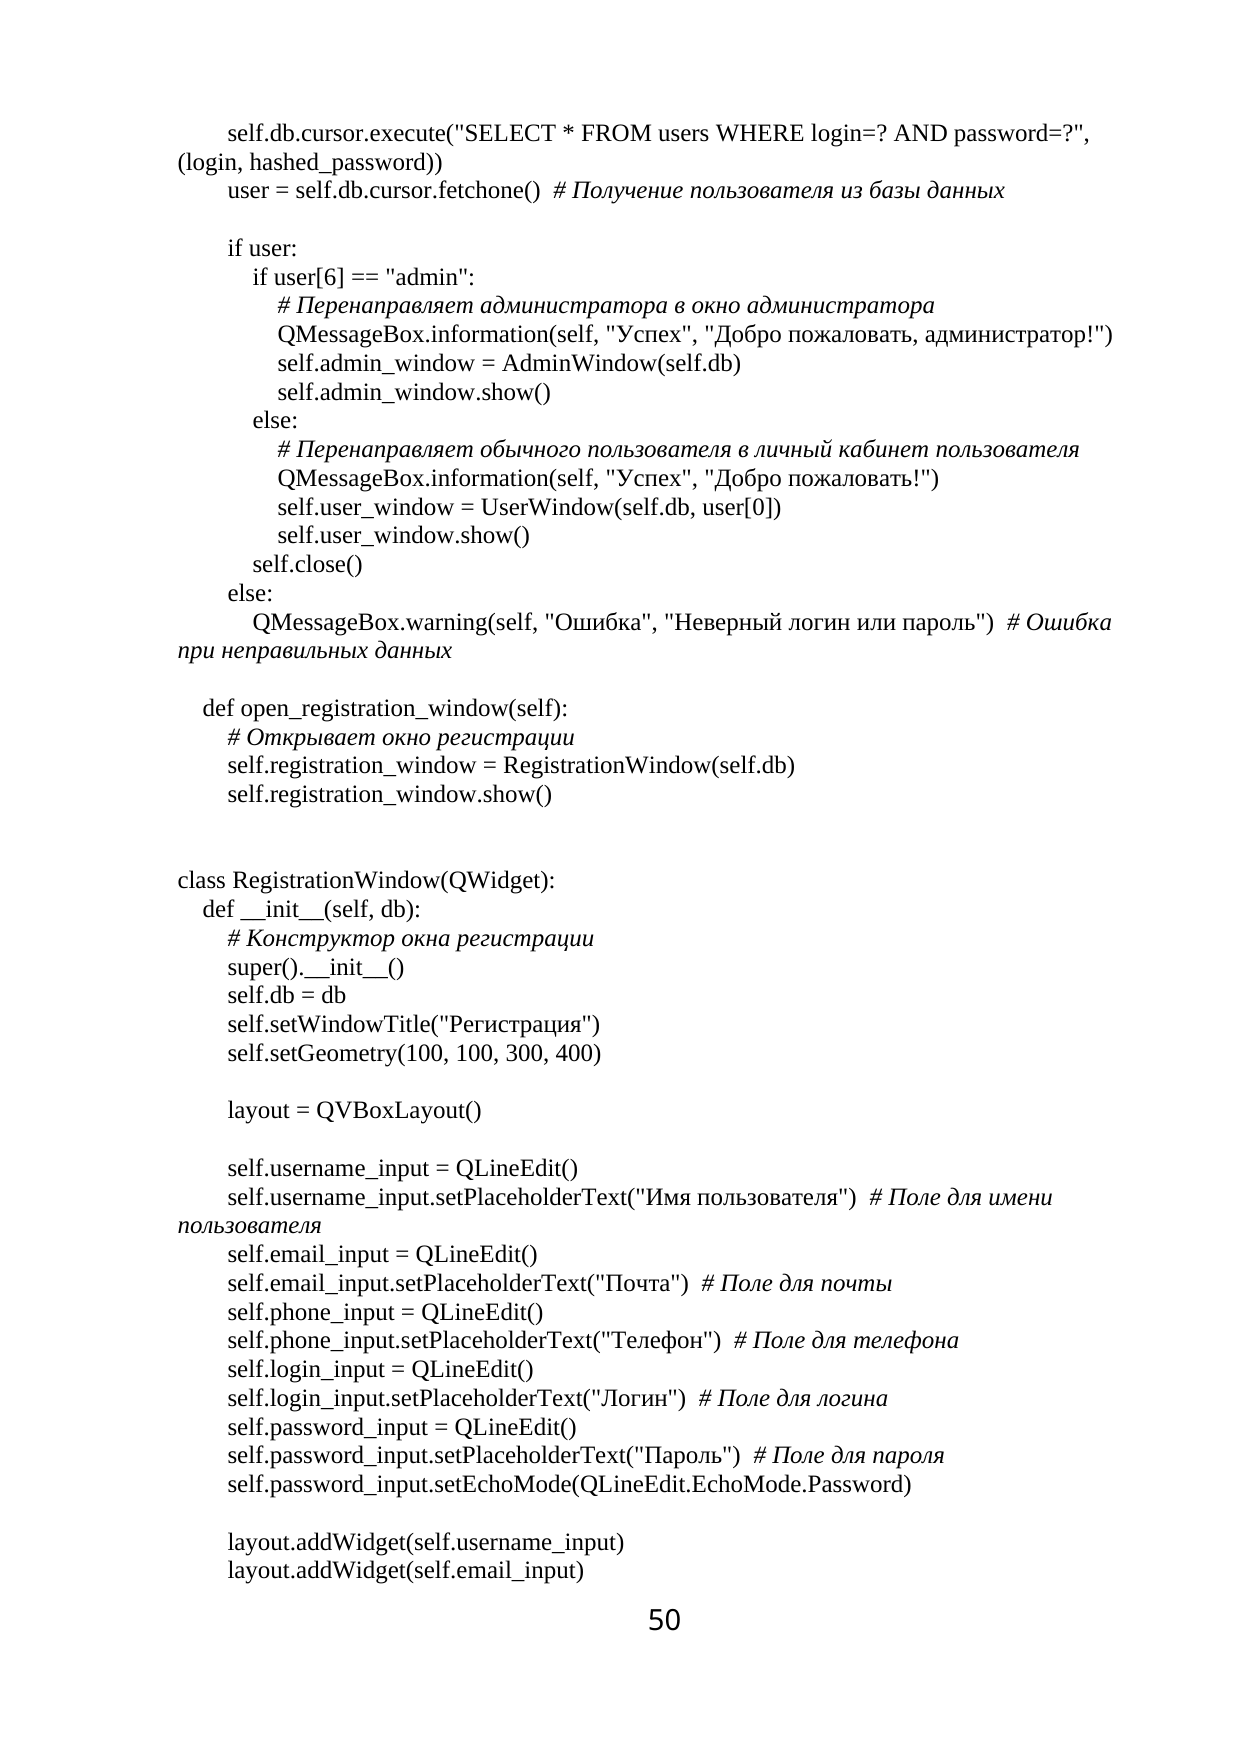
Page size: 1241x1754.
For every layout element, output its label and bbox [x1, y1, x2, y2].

text [177, 118, 1152, 1584]
